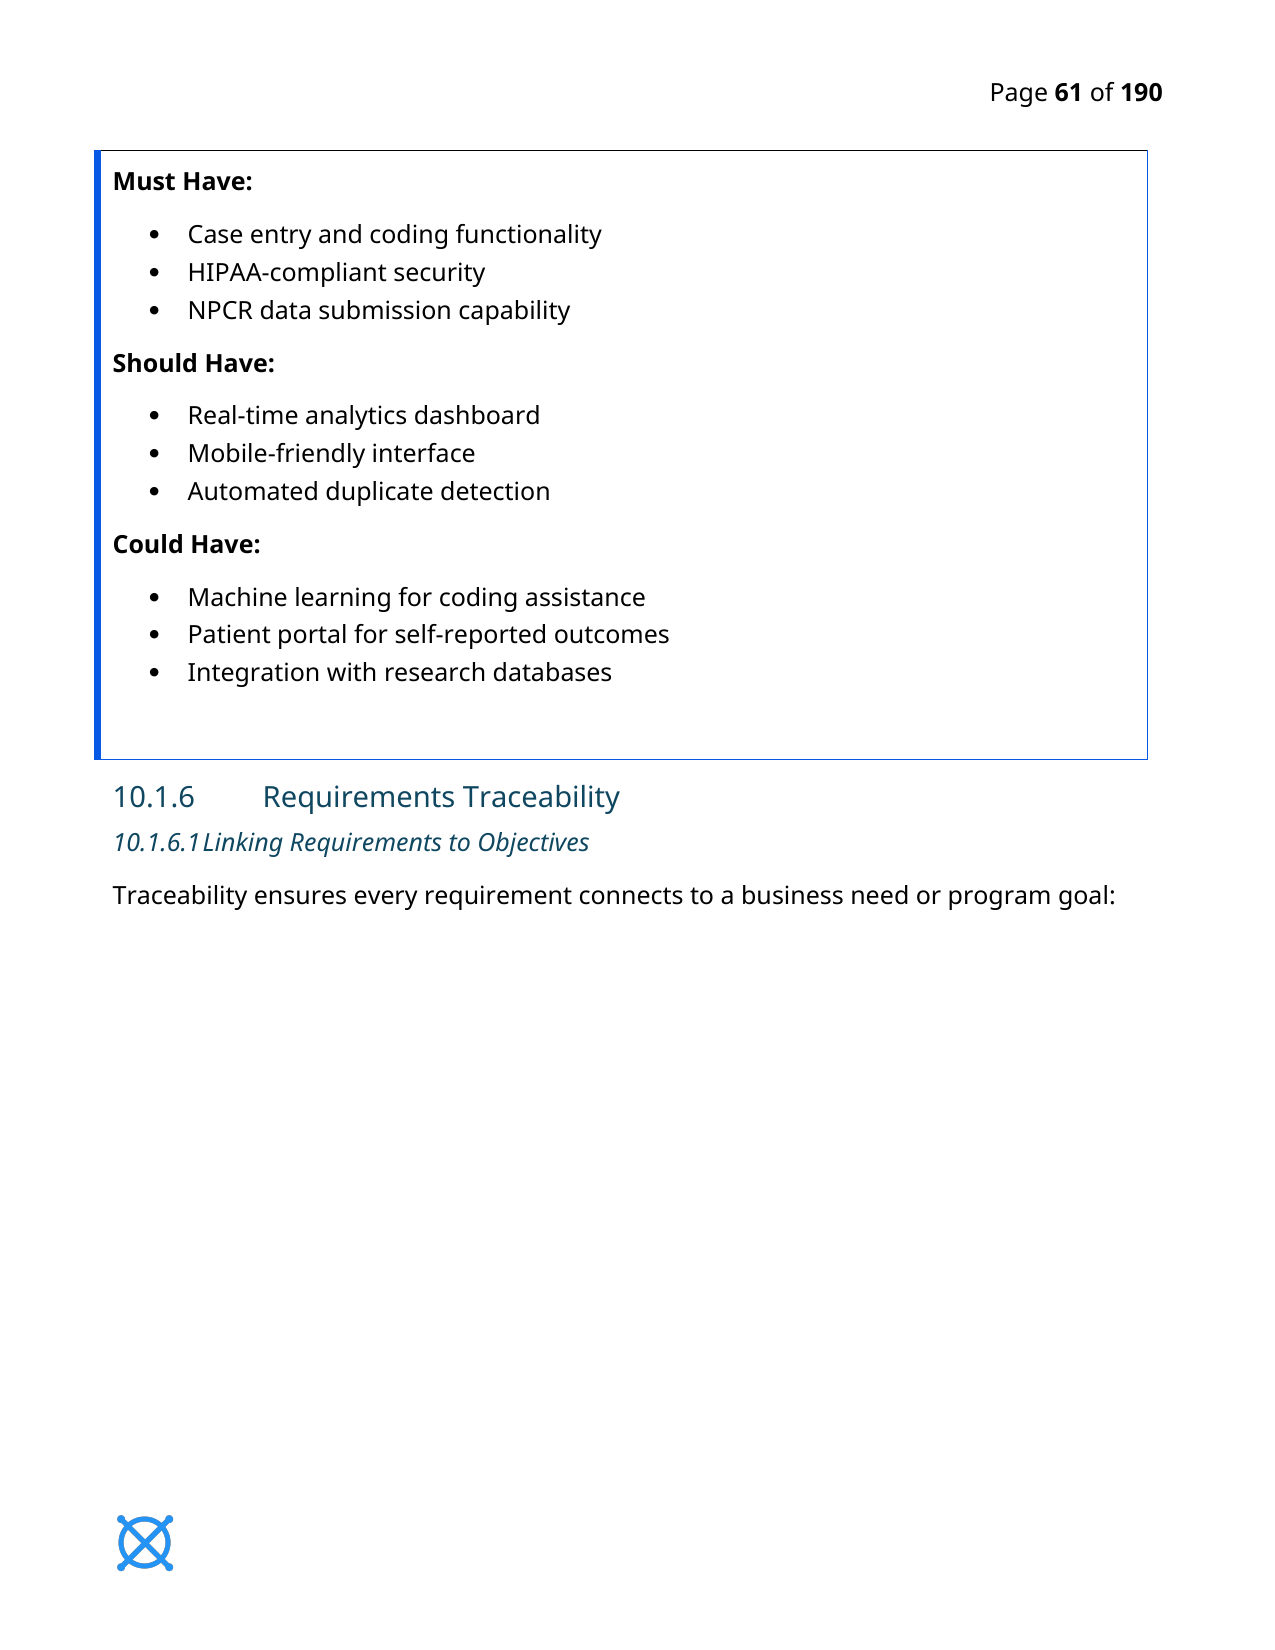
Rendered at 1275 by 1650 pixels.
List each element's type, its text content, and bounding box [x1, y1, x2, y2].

subtitle Requirements Traceability [112, 777, 1162, 816]
text Traceability ensures every requirement connects to a business need or program goal: [112, 877, 1162, 911]
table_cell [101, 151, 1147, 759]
subtitle Linking Requirements to Objectives [112, 824, 1162, 859]
picture [112, 1511, 177, 1575]
